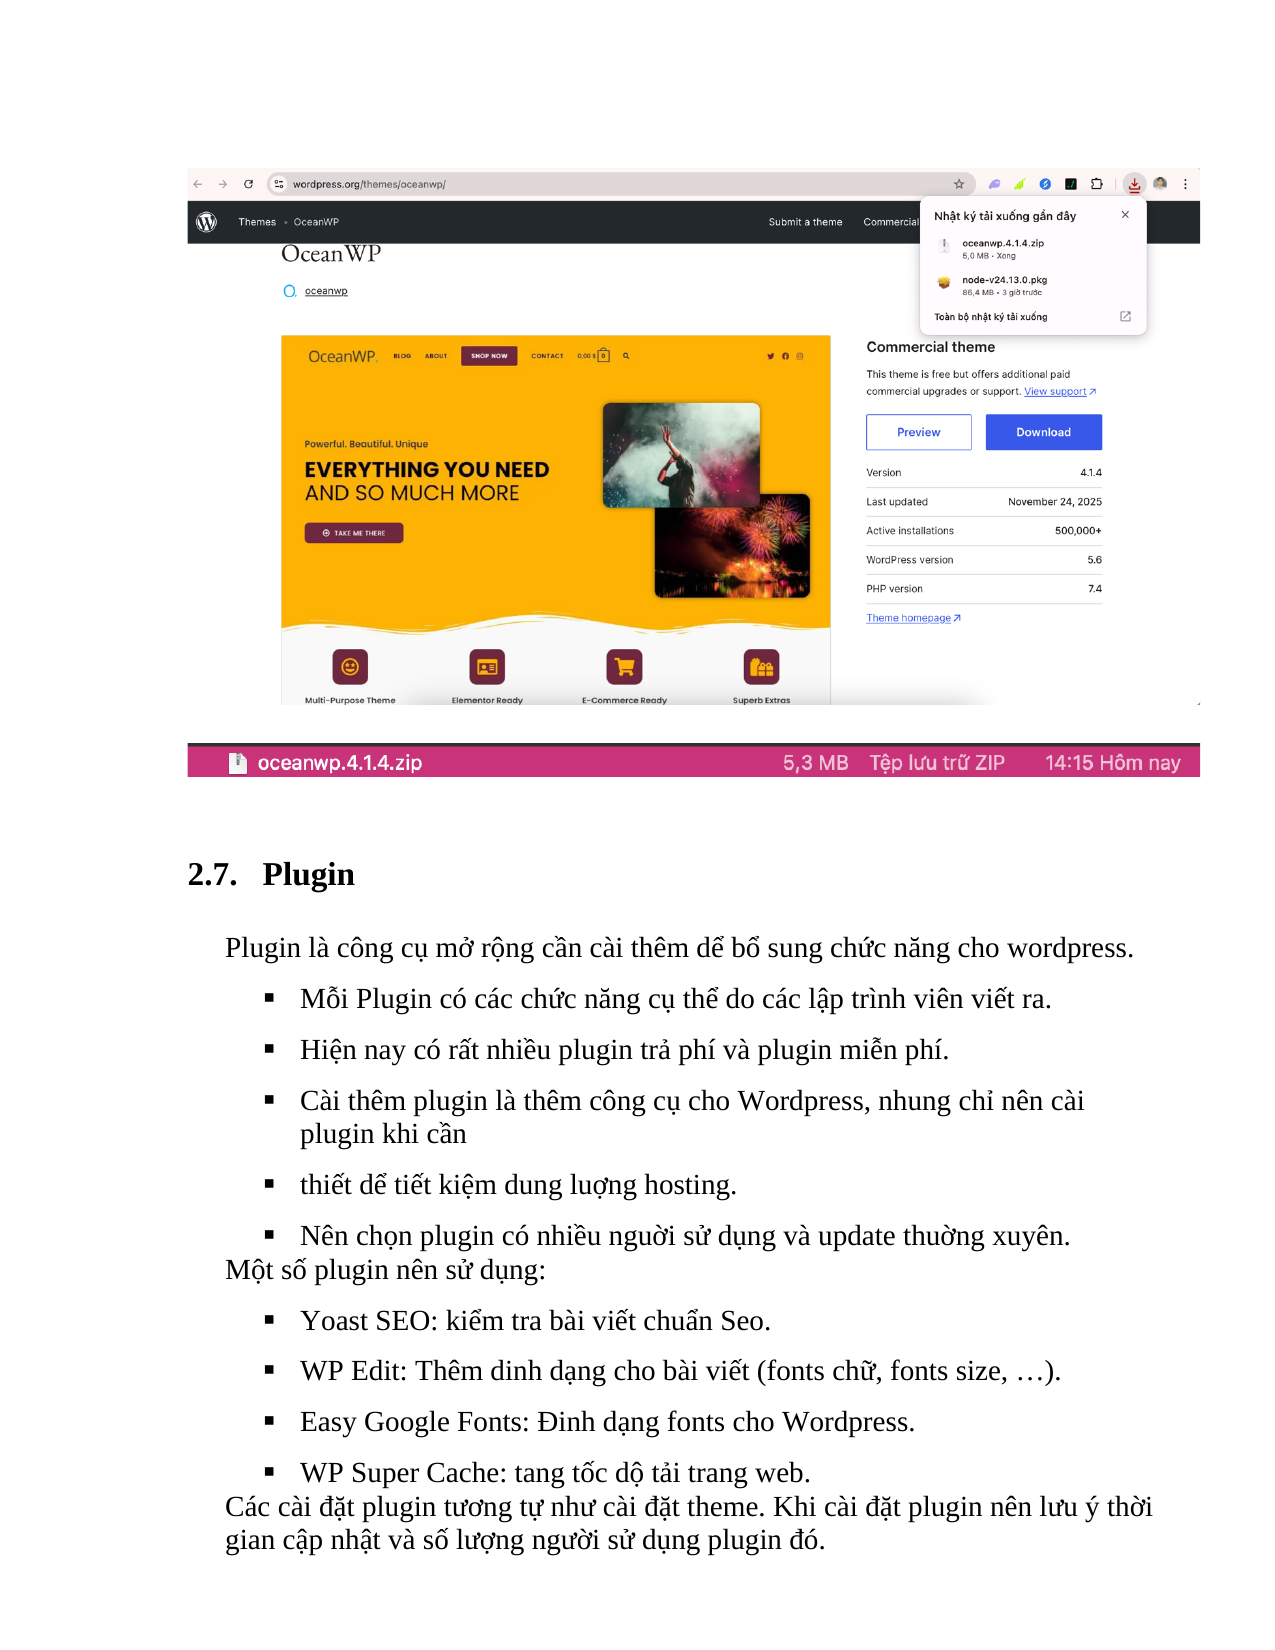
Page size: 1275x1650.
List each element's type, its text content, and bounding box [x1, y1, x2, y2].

list Easy Google Fonts: Ðinh dạng fonts cho Wordpress. [262, 1404, 1162, 1438]
list Mỗi Plugin có các chức năng cụ thể do các lập trình viên viết ra. [262, 981, 1162, 1015]
picture [187, 743, 1200, 777]
list Cài thêm plugin là thêm công cụ cho Wordpress, nhung chỉ nên cài plugin khi cần [262, 1083, 1162, 1150]
list Plugin [187, 854, 1157, 892]
picture [187, 168, 1200, 705]
list thiết dể tiết kiệm dung luợng hosting. [262, 1167, 1162, 1201]
text Plugin là công cụ mở rộng cần cài thêm dể bổ sung chức năng cho wordpress. [225, 931, 1162, 964]
list Yoast SEO: kiểm tra bài viết chuẩn Seo. [262, 1303, 1162, 1336]
list Nên chọn plugin có nhiều nguời sử dụng và update thuờng xuyên. [262, 1218, 1162, 1252]
text Các cài đặt plugin tương tự như cài đặt theme. Khi cài đặt plugin nên lưu ý thời gian cập nhật và số lượng người sử dụng plugin đó. [225, 1489, 1162, 1556]
list WP Edit: Thêm dinh dạng cho bài viết (fonts chữ, fonts size, …). [262, 1353, 1162, 1387]
list Hiện nay có rất nhiều plugin trả phí và plugin miễn phí. [262, 1032, 1162, 1066]
list WP Super Cache: tang tốc dộ tải trang web. [262, 1455, 1162, 1489]
text Một số plugin nên sử dụng: [225, 1252, 1162, 1285]
